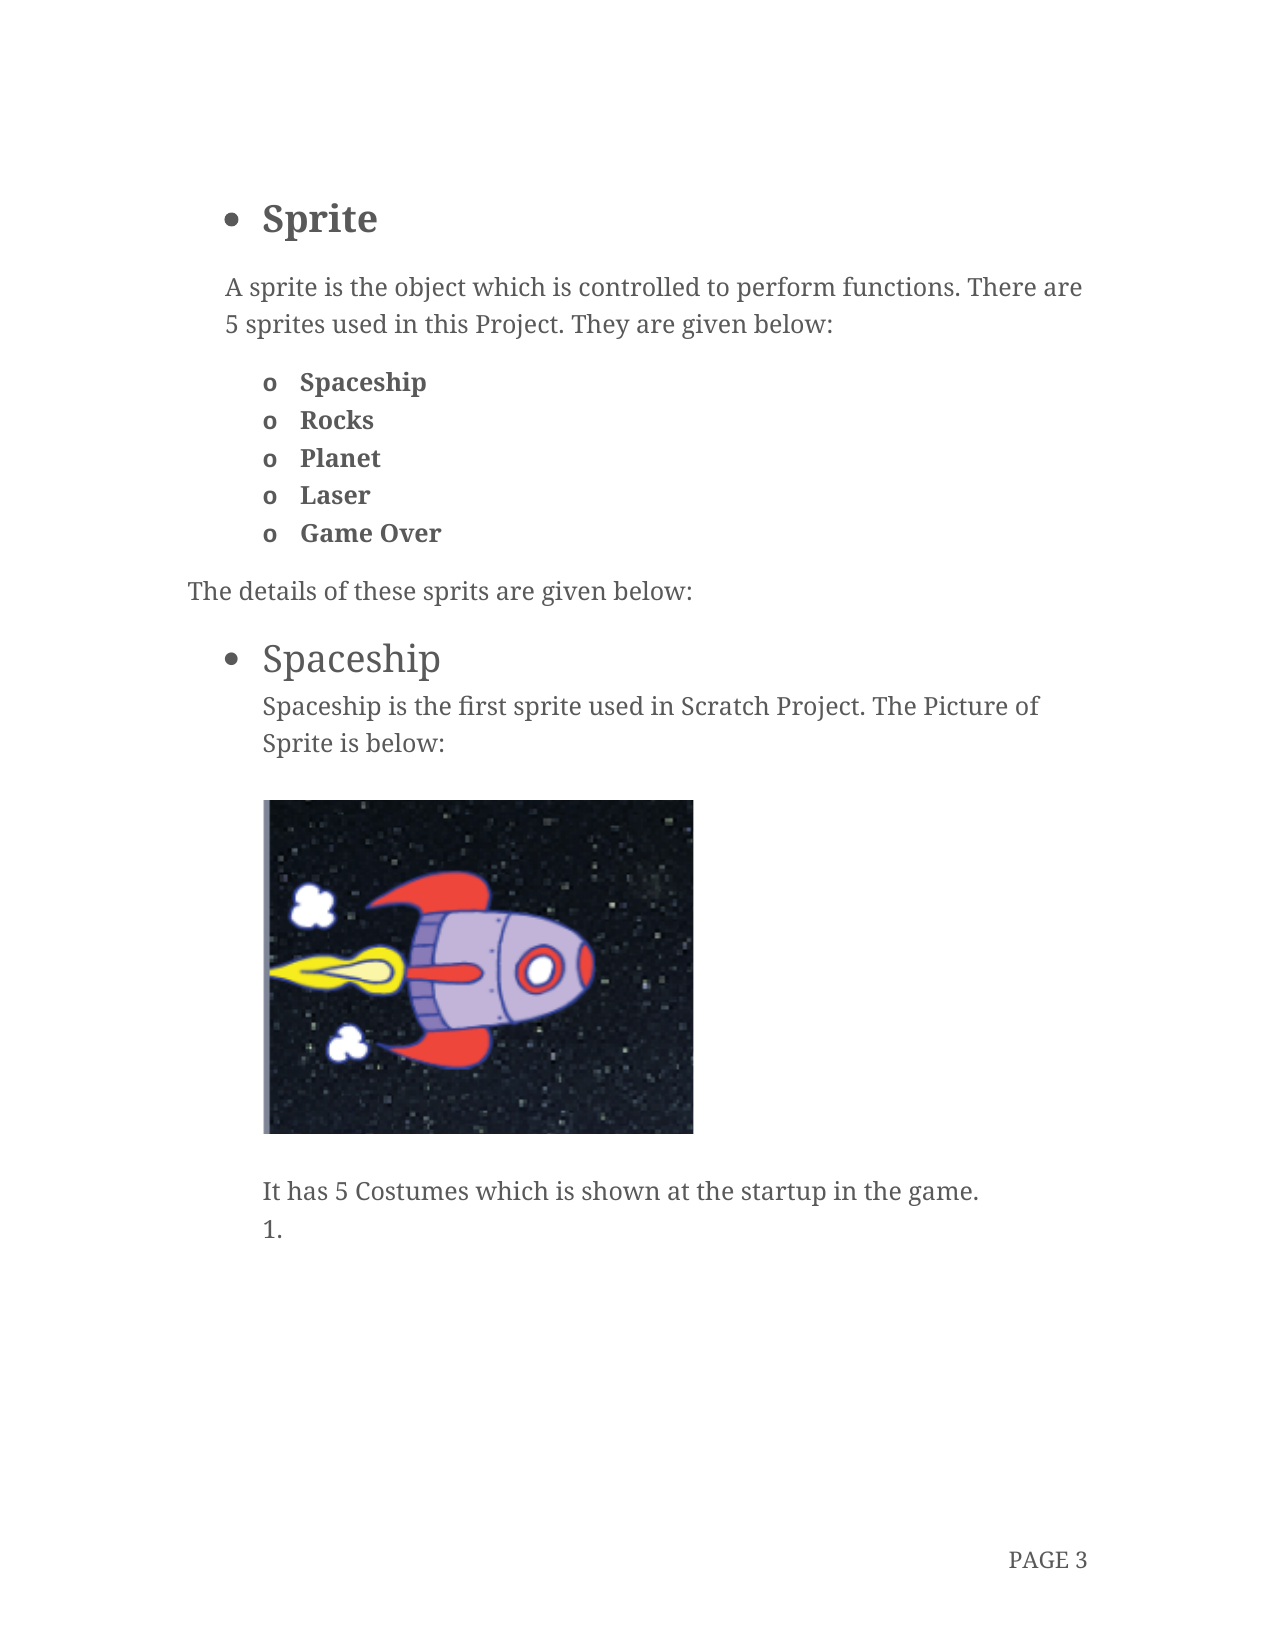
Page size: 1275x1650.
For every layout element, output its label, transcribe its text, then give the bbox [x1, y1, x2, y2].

list It has 5 Costumes which is shown at the startup in the game. [262, 1174, 1087, 1208]
list Sprite [225, 192, 1087, 243]
text The details of these sprits are given below: [187, 574, 1087, 608]
list 1. [262, 1211, 1087, 1245]
list Spaceship is the first sprite used in Scratch Project. The Picture of Sprite is below: [262, 688, 1087, 760]
list Spaceship [262, 365, 1087, 399]
list Spaceship [225, 632, 1087, 683]
list Rocks [262, 403, 1087, 437]
text A sprite is the object which is controlled to perform functions. There are 5 sprites used in this Project. They are given below: [225, 269, 1087, 341]
list Planet [262, 440, 1087, 474]
list Game Over [262, 516, 1087, 550]
list Laser [262, 478, 1087, 512]
